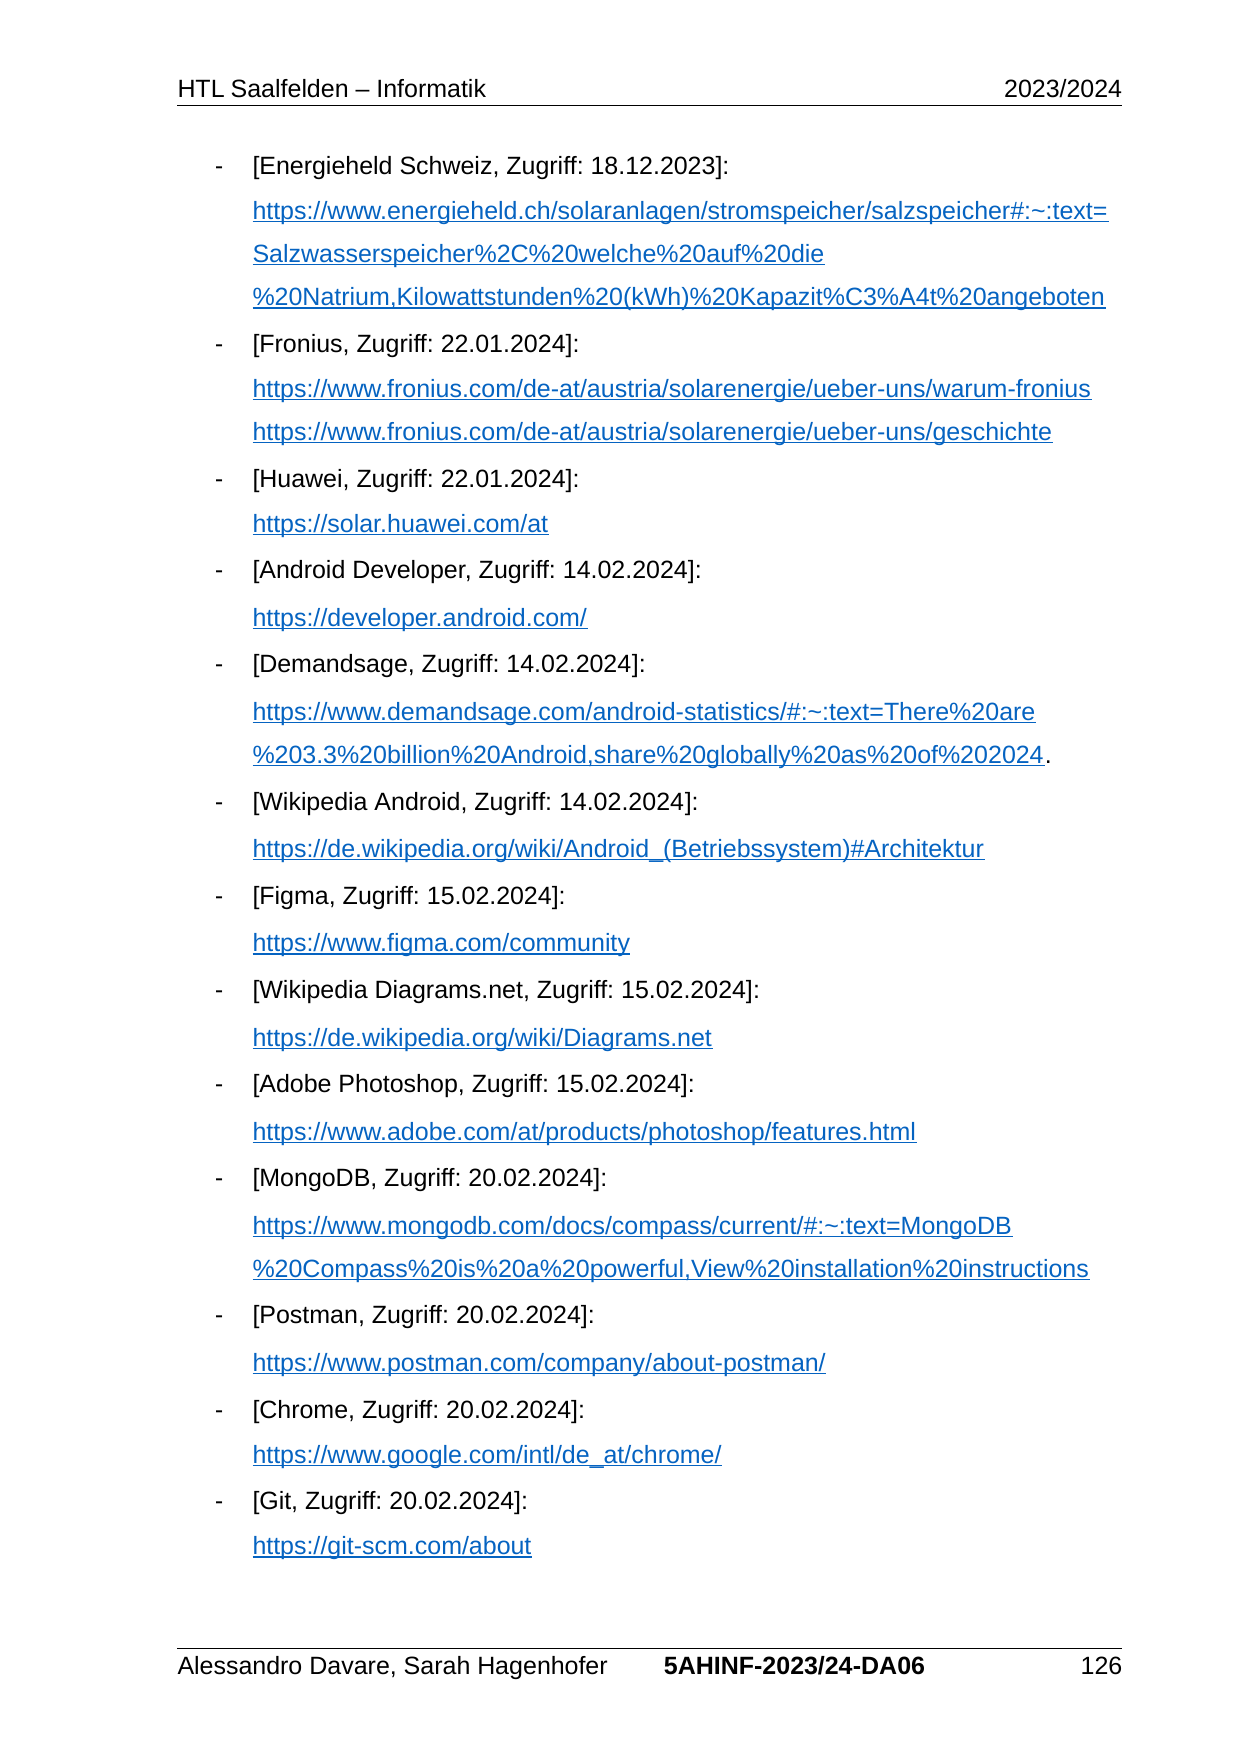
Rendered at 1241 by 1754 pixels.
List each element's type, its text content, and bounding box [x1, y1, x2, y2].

list [Adobe Photoshop, Zugriff: 15.02.2024]: [215, 1066, 1122, 1100]
list [Git, Zugriff: 20.02.2024]: https://git-scm.com/about [215, 1483, 1122, 1560]
list https://www.figma.com/community [252, 928, 1122, 957]
list https://www.demandsage.com/android-statistics/#:~:text=There%20are%203.3%20billion%20Android,share%20globally%20as%20of%202024. [252, 697, 1122, 769]
list https://de.wikipedia.org/wiki/Android_(Betriebssystem)#Architektur [252, 834, 1122, 863]
list https://de.wikipedia.org/wiki/Diagrams.net [252, 1023, 1122, 1051]
list [Wikipedia Diagrams.net, Zugriff: 15.02.2024]: [215, 972, 1122, 1006]
list [Huawei, Zugriff: 22.01.2024]: https://solar.huawei.com/at [215, 460, 1122, 537]
list [Energieheld Schweiz, Zugriff: 18.12.2023]: https://www.energieheld.ch/solaranlagen/stromspeicher/salzspeicher#:~:text=Salzwasserspeicher%2C%20welche%20auf%20die%20Natrium,Kilowattstunden%20(kWh)%20Kapazit%C3%A4t%20angeboten [215, 148, 1122, 311]
list [MongoDB, Zugriff: 20.02.2024]: [215, 1160, 1122, 1194]
list [Wikipedia Android, Zugriff: 14.02.2024]: [215, 783, 1122, 817]
list [Fronius, Zugriff: 22.01.2024]: https://www.fronius.com/de-at/austria/solarenergie/ueber-uns/warum-fronius https://www.fronius.com/de-at/austria/solarenergie/ueber-uns/geschichte [215, 326, 1122, 446]
list https://developer.android.com/ [252, 603, 1122, 632]
list https://www.mongodb.com/docs/compass/current/#:~:text=MongoDB%20Compass%20is%20a%20powerful,View%20installation%20instructions [252, 1211, 1122, 1283]
list https://www.adobe.com/at/products/photoshop/features.html [252, 1117, 1122, 1146]
list [Figma, Zugriff: 15.02.2024]: [215, 877, 1122, 911]
list [Android Developer, Zugriff: 14.02.2024]: [215, 552, 1122, 586]
list [Postman, Zugriff: 20.02.2024]: [215, 1297, 1122, 1331]
list [Chrome, Zugriff: 20.02.2024]: https://www.google.com/intl/de_at/chrome/ [215, 1391, 1122, 1468]
list https://www.postman.com/company/about-postman/ [252, 1348, 1122, 1377]
list [Demandsage, Zugriff: 14.02.2024]: [215, 646, 1122, 680]
